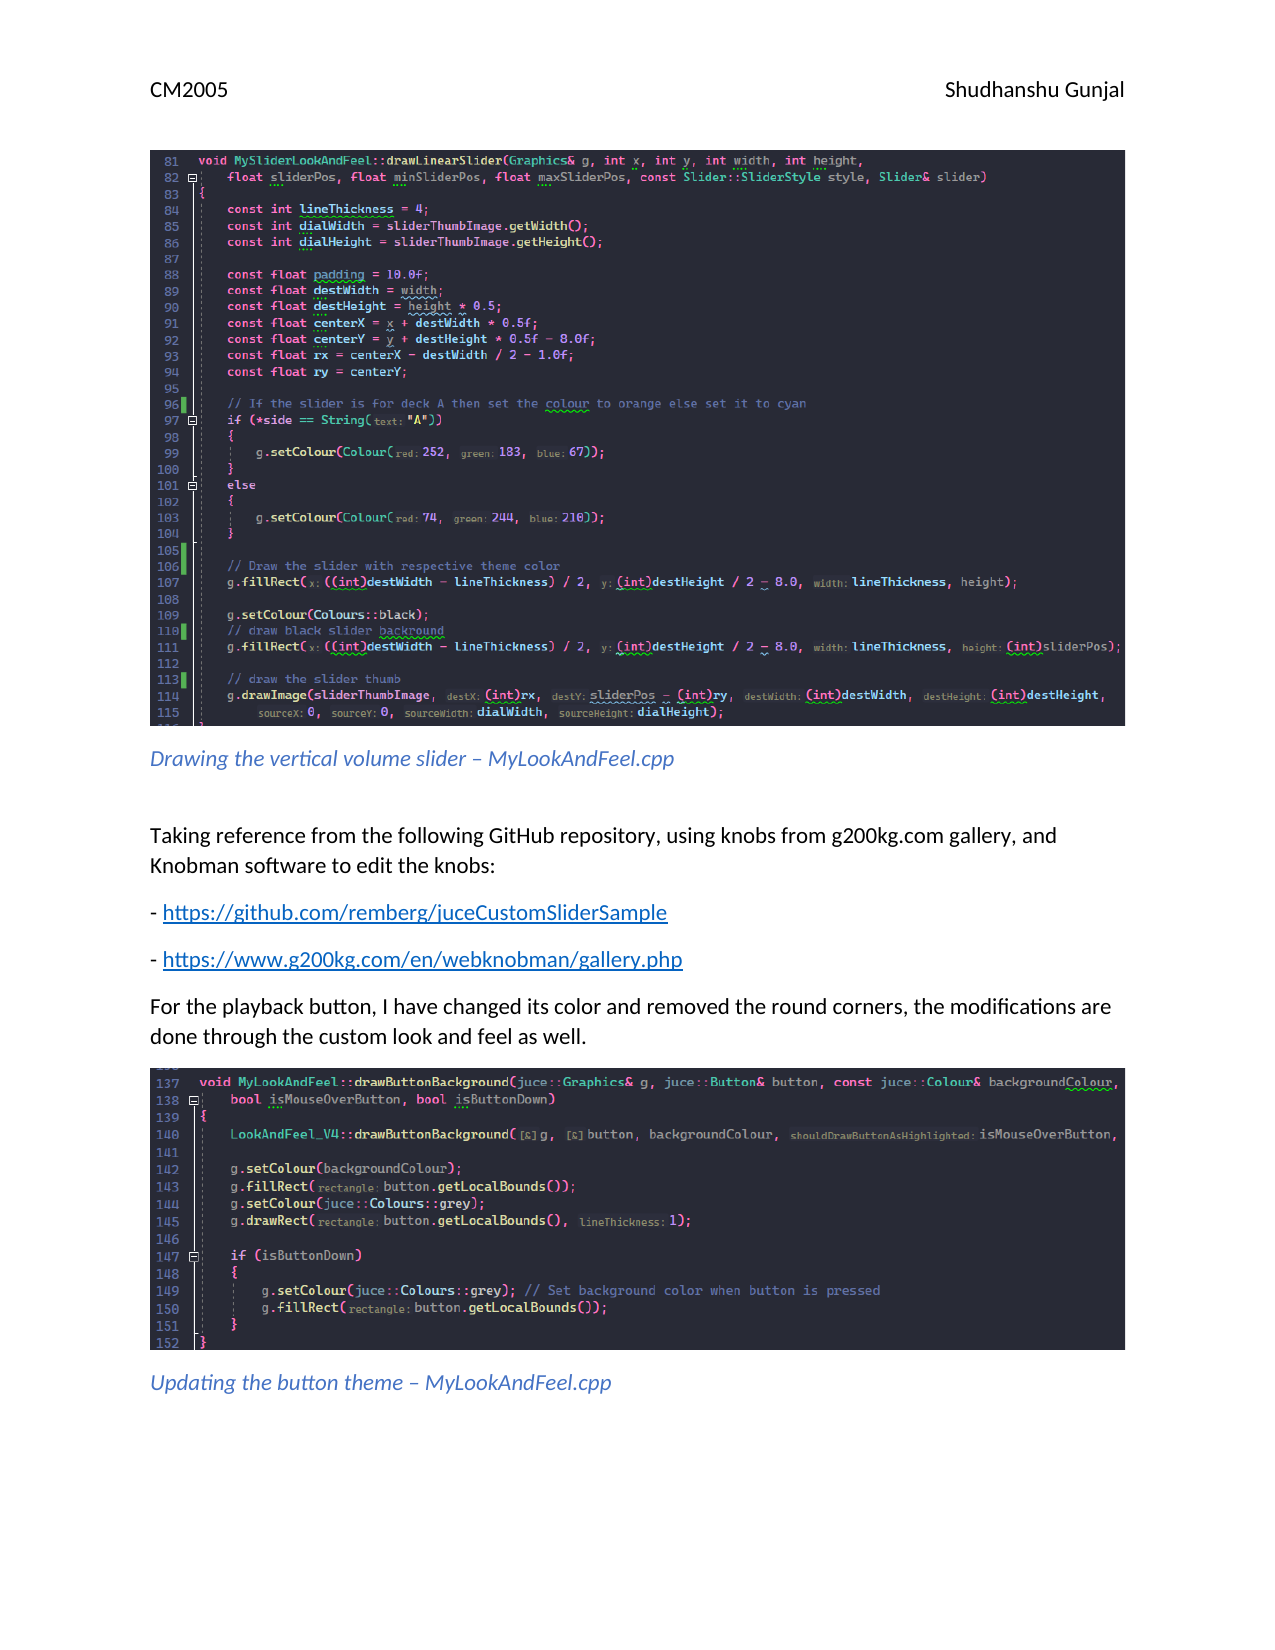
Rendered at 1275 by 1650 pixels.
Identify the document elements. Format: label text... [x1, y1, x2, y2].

text - https://www.g200kg.com/en/webknobman/gallery.php [150, 945, 1125, 973]
picture [150, 1068, 1125, 1350]
text Drawing the vertical volume slider – MyLookAndFeel.cpp [150, 744, 1125, 772]
text Updating the button theme – MyLookAndFeel.cpp [150, 1368, 1125, 1396]
text Taking reference from the following GitHub repository, using knobs from g200kg.com gallery, and Knobman software to edit the knobs: [150, 791, 1125, 879]
text For the playback button, I have changed its color and removed the round corners, the modifications are done through the custom look and feel as well. [150, 992, 1125, 1050]
text - https://github.com/remberg/juceCustomSliderSample [150, 898, 1125, 926]
picture [150, 150, 1125, 726]
